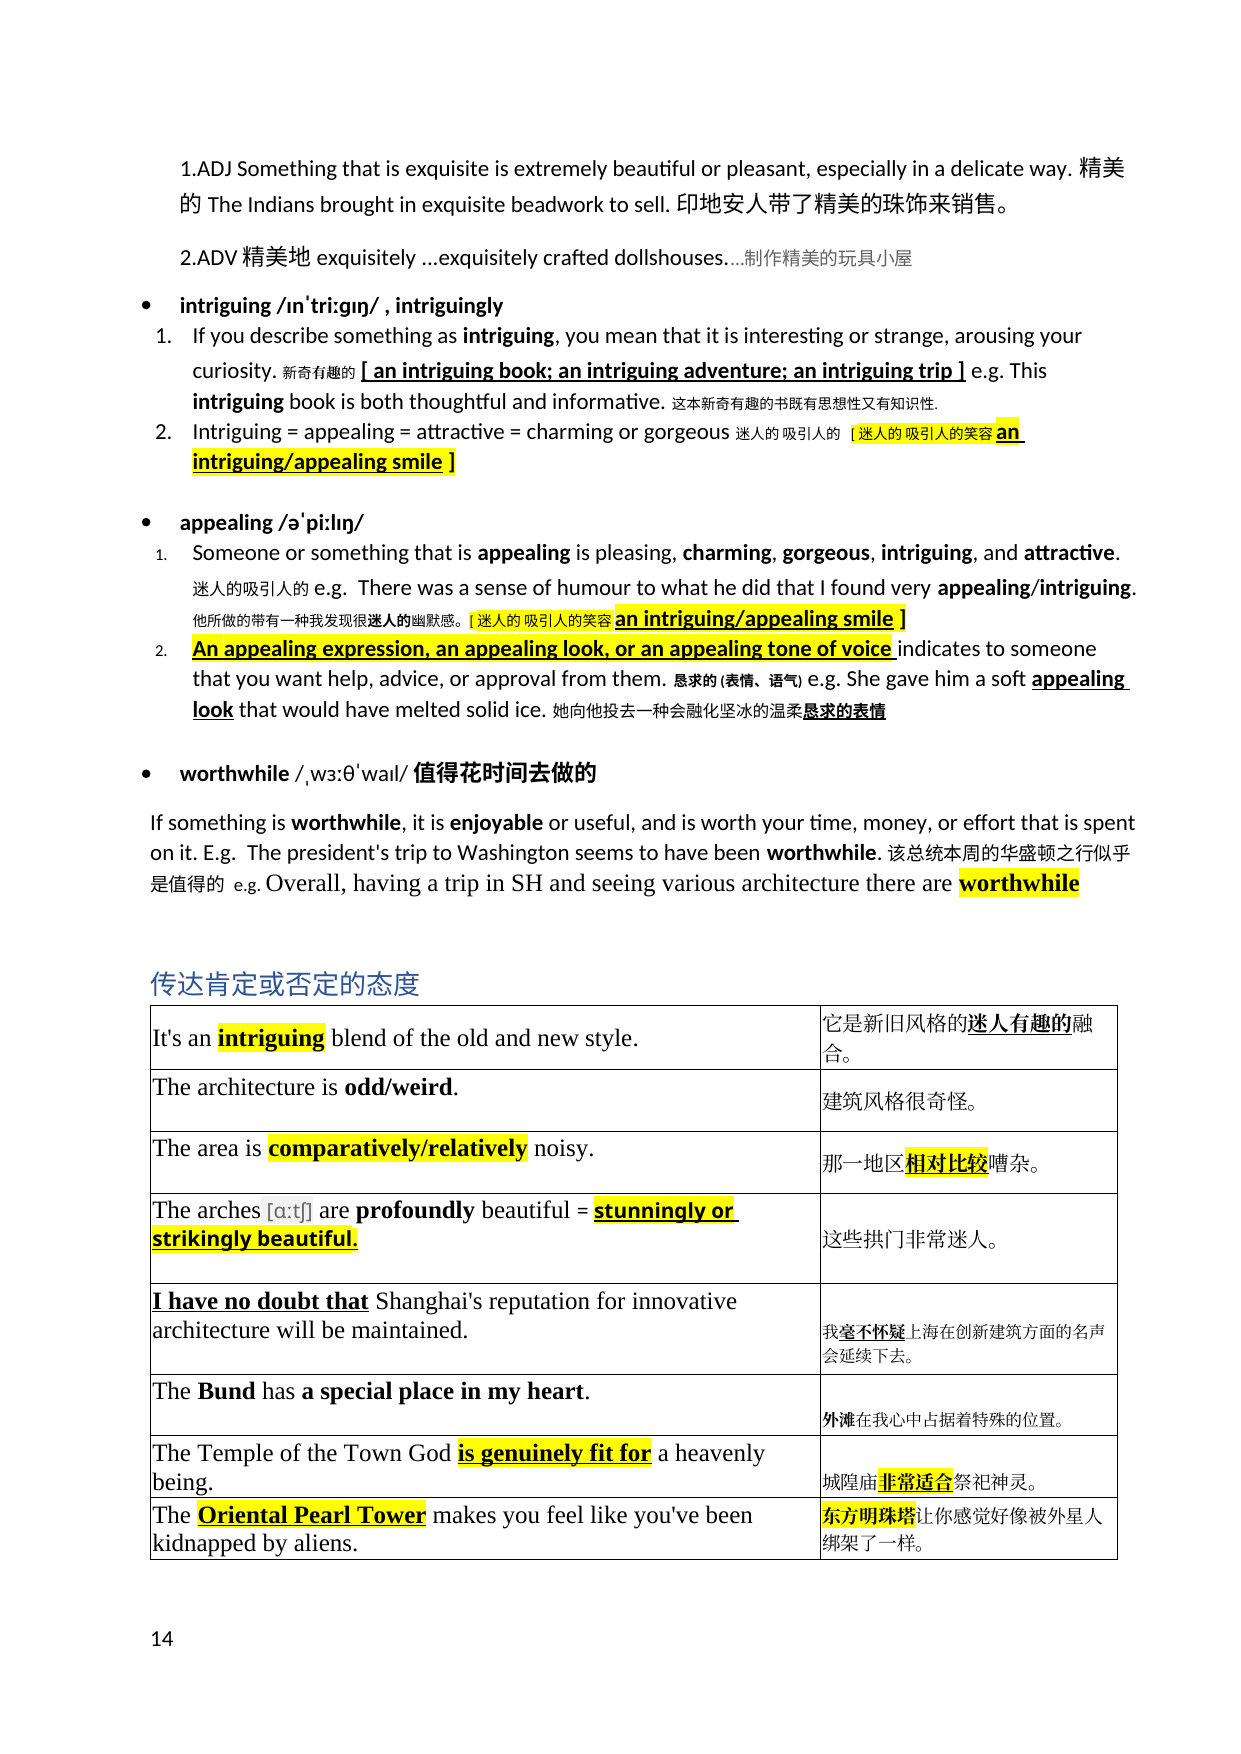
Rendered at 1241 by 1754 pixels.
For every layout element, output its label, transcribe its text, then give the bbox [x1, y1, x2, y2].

text 2.ADV 精美地 exquisitely ...exquisitely crafted dollshouses.…制作精美的玩具小屋 [179, 238, 1137, 272]
list An appealing expression, an appealing look, or an appealing tone of voice indicates to someone that you want help, advice, or approval from them. 恳求的 (表情、语气) e.g. She gave him a soft appealing look that would have melted solid ice. 她向他投去一种会融化坚冰的温柔恳求的表情 [155, 634, 1137, 753]
text If something is worthwhile, it is enjoyable or useful, and is worth your time, money, or effort that is spent on it. E.g. The president's trip to Washington seems to have been worthwhile. 该总统本周的华盛顿之行似乎是值得的 e.g. Overall, having a trip in SH and seeing various architecture there are worthwhile [150, 808, 1137, 897]
table_cell I have no doubt that Shanghai's reputation for innovative architecture will be maintained. [151, 1284, 820, 1374]
table_cell 城隍庙非常适合祭祀神灵。 [821, 1436, 1117, 1497]
table_cell The Oriental Pearl Tower makes you feel like you've been kidnapped by aliens. [151, 1498, 820, 1559]
table_header 它是新旧风格的迷人有趣的融合。 [821, 1006, 1117, 1069]
list intriguing /ɪnˈtriːɡɪŋ/ , intriguingly [142, 291, 1137, 319]
text 1.ADJ Something that is exquisite is extremely beautiful or pleasant, especially in a delicate way. 精美的 The Indians brought in exquisite beadwork to sell. 印地安人带了精美的珠饰来销售。 [179, 150, 1137, 219]
list Someone or something that is appealing is pleasing, charming, gorgeous, intriguing, and attractive. 迷人的吸引人的 e.g. There was a sense of humour to what he did that I found very appealing/intriguing.他所做的带有一种我发现很迷人的幽默感。[ 迷人的 吸引人的笑容an intriguing/appealing smile ] [155, 538, 1137, 632]
subtitle 传达肯定或否定的态度 [150, 963, 1137, 1002]
list worthwhile /ˌwɜːθˈwaɪl/ 值得花时间去做的 [142, 755, 1137, 788]
list Intriguing = appealing = attractive = charming or gorgeous 迷人的 吸引人的 [ 迷人的 吸引人的笑容an intriguing/appealing smile ] [155, 417, 1137, 506]
table_cell The area is comparatively/relatively noisy. [151, 1132, 820, 1192]
table_cell 我毫不怀疑上海在创新建筑方面的名声会延续下去。 [821, 1284, 1117, 1374]
table_cell The Bund has a special place in my heart. [151, 1375, 820, 1435]
table_cell The Temple of the Town God is genuinely fit for a heavenly being. [151, 1436, 820, 1497]
table_cell 东方明珠塔让你感觉好像被外星人绑架了一样。 [821, 1498, 1117, 1559]
table_cell 那一地区相对比较嘈杂。 [821, 1132, 1117, 1192]
table_cell 建筑风格很奇怪。 [821, 1070, 1117, 1131]
table_cell 外滩在我心中占据着特殊的位置。 [821, 1375, 1117, 1435]
table_cell The arches [ɑːtʃ] are profoundly beautiful = stunningly or strikingly beautiful. [151, 1194, 820, 1283]
table_cell 这些拱门非常迷人。 [821, 1194, 1117, 1283]
list If you describe something as intriguing, you mean that it is interesting or strange, arousing your curiosity. 新奇有趣的 [ an intriguing book; an intriguing adventure; an intriguing trip ] e.g. This intriguing book is both thoughtful and informative. 这本新奇有趣的书既有思想性又有知识性. [155, 321, 1137, 415]
list appealing /əˈpiːlɪŋ/ [142, 508, 1137, 536]
table_header It's an intriguing blend of the old and new style. [151, 1006, 820, 1069]
table_cell The architecture is odd/weird. [151, 1070, 820, 1131]
